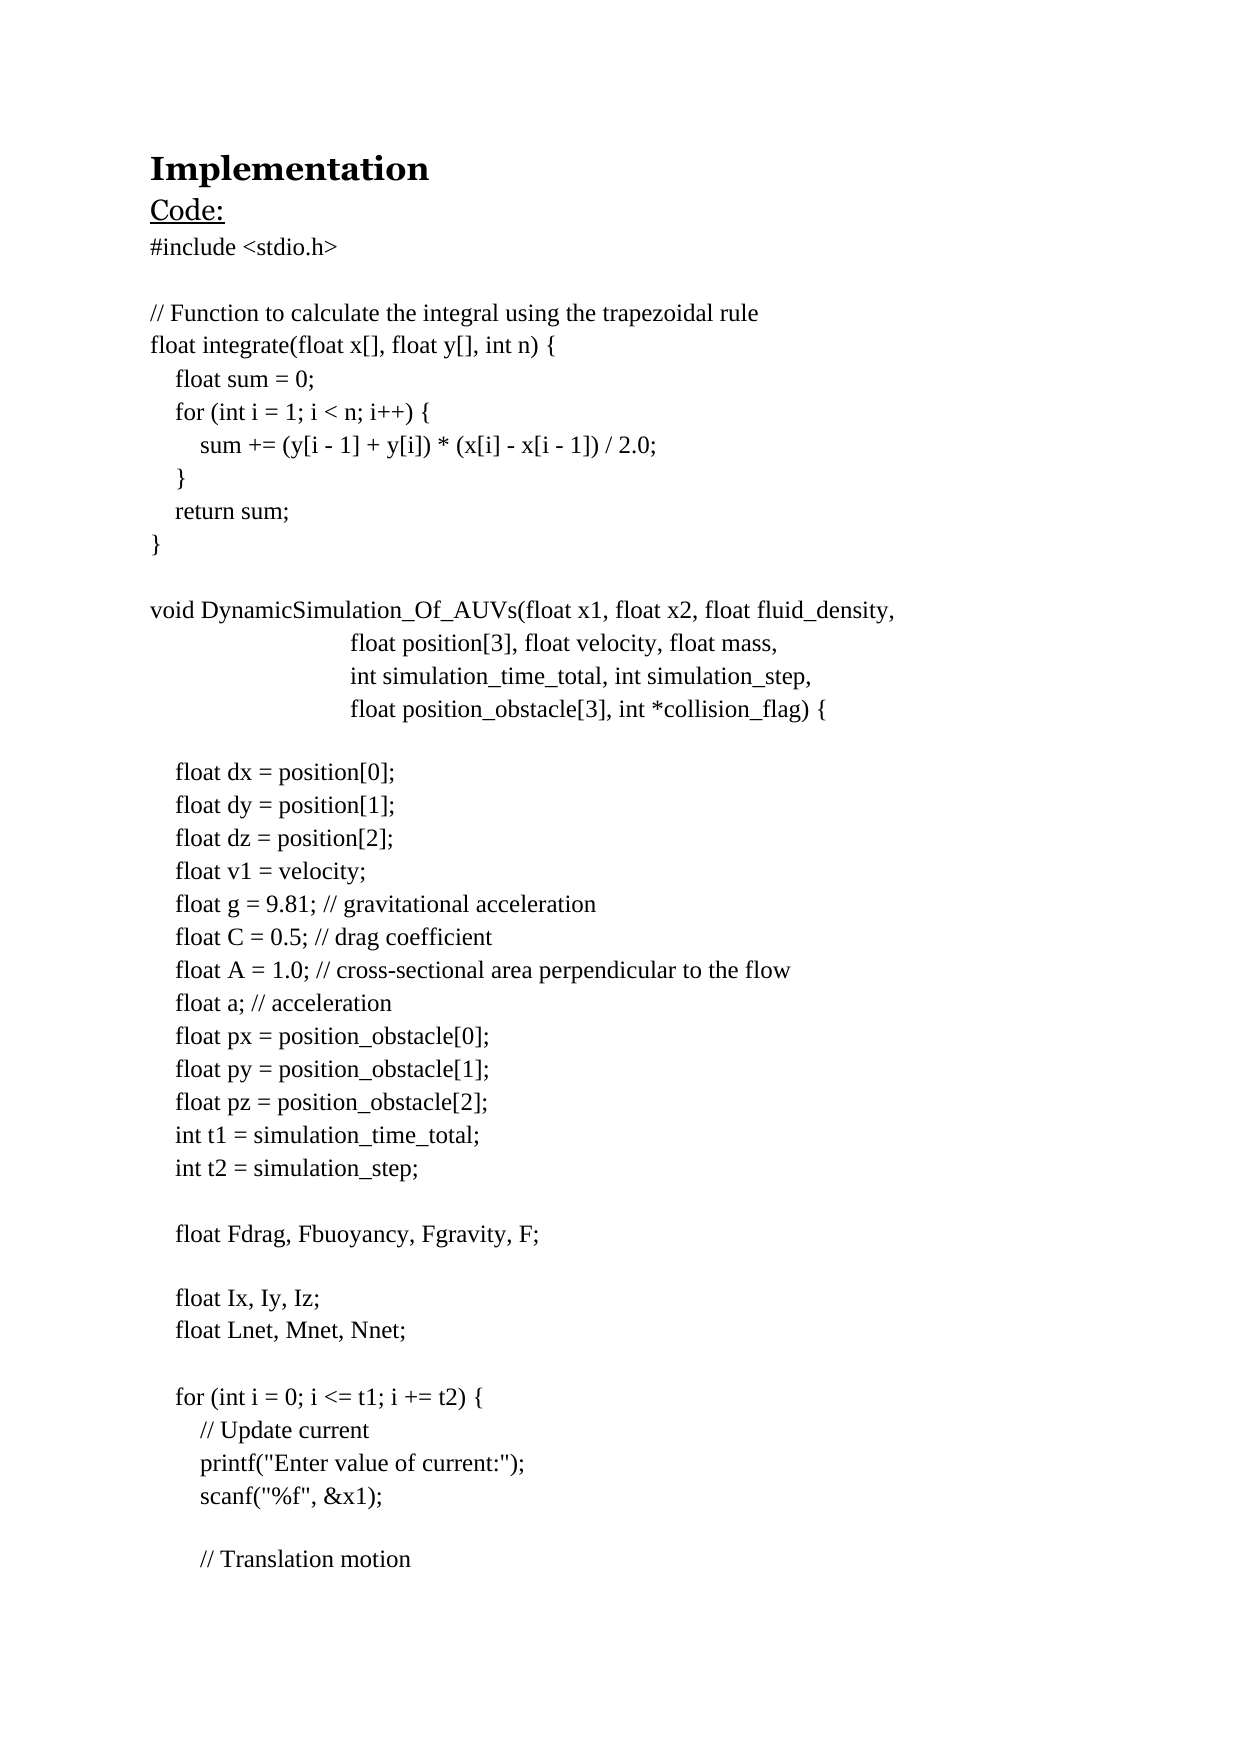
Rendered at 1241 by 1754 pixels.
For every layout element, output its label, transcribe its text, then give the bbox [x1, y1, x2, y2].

text // Translation motion [150, 1544, 1090, 1573]
text return sum; [150, 496, 1090, 524]
subtitle Implementation [150, 150, 1090, 188]
text float A = 1.0; // cross-sectional area perpendicular to the flow [150, 955, 1090, 984]
text float g = 9.81; // gravitational acceleration [150, 889, 1090, 918]
text // Function to calculate the integral using the trapezoidal rule [150, 298, 1090, 326]
text for (int i = 0; i <= t1; i += t2) { [150, 1382, 1090, 1410]
text } [150, 463, 1090, 491]
text float Fdrag, Fbuoyancy, Fgravity, F; [150, 1219, 1090, 1248]
text int t1 = simulation_time_total; [150, 1120, 1090, 1149]
text float Ix, Iy, Iz; [150, 1283, 1090, 1311]
text Code: [150, 193, 1090, 227]
text float px = position_obstacle[0]; [150, 1021, 1090, 1050]
text // Update current [150, 1415, 1090, 1443]
text float position_obstacle[3], int *collision_flag) { [150, 694, 1090, 723]
text float a; // acceleration [150, 988, 1090, 1017]
text float integrate(float x[], float y[], int n) { [150, 331, 1090, 359]
text scanf("%f", &x1); [150, 1481, 1090, 1509]
text } [150, 529, 1090, 557]
text float Lnet, Mnet, Nnet; [150, 1316, 1090, 1344]
text float pz = position_obstacle[2]; [150, 1087, 1090, 1116]
text float dz = position[2]; [150, 823, 1090, 852]
text int t2 = simulation_step; [150, 1153, 1090, 1182]
text float dx = position[0]; [150, 757, 1090, 786]
text #include <stdio.h> [150, 232, 1090, 260]
text printf("Enter value of current:"); [150, 1448, 1090, 1476]
text for (int i = 1; i < n; i++) { [150, 397, 1090, 425]
text float v1 = velocity; [150, 856, 1090, 885]
text int simulation_time_total, int simulation_step, [150, 661, 1090, 689]
text sum += (y[i - 1] + y[i]) * (x[i] - x[i - 1]) / 2.0; [150, 430, 1090, 458]
text float py = position_obstacle[1]; [150, 1054, 1090, 1083]
text void DynamicSimulation_Of_AUVs(float x1, float x2, float fluid_density, [150, 595, 1090, 623]
text float dy = position[1]; [150, 790, 1090, 819]
text float C = 0.5; // drag coefficient [150, 922, 1090, 951]
text float position[3], float velocity, float mass, [150, 628, 1090, 657]
text float sum = 0; [150, 364, 1090, 392]
